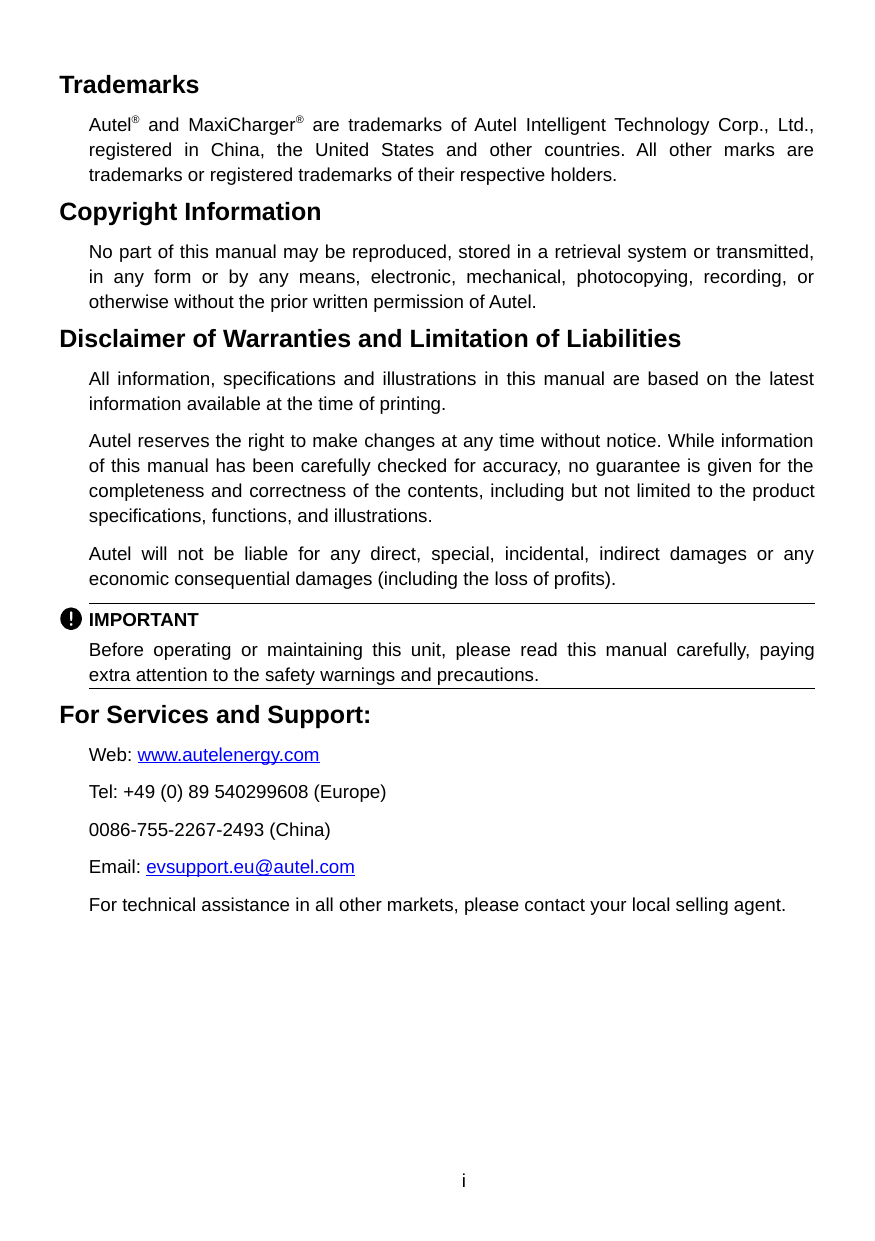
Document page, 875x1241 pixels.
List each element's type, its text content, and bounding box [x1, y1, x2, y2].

picture [59, 607, 83, 631]
text Web: www.autelenergy.com [89, 741, 815, 766]
text Autel® and MaxiCharger® are trademarks of Autel Intelligent Technology Corp., Ltd., registered in China, the United States and other countries. All other marks are trademarks or registered trademarks of their respective holders. [89, 111, 815, 186]
text Email: evsupport.eu@autel.com [89, 854, 815, 879]
text For Services and Support: [59, 702, 815, 729]
text IMPORTANT [89, 604, 815, 631]
text All information, specifications and illustrations in this manual are based on the latest information available at the time of printing. [89, 365, 815, 415]
text Before operating or maintaining this unit, please read this manual carefully, paying extra attention to the safety warnings and precautions. [89, 633, 815, 688]
text Tel: +49 (0) 89 540299608 (Europe) [89, 779, 815, 804]
text Autel reserves the right to make changes at any time without notice. While information of this manual has been carefully checked for accuracy, no guarantee is given for the completeness and correctness of the contents, including but not limited to the product specifications, functions, and illustrations. [89, 428, 815, 528]
text Autel will not be liable for any direct, special, incidental, indirect damages or any economic consequential damages (including the loss of profits). [89, 540, 815, 590]
text Trademarks [59, 72, 815, 99]
text Disclaimer of Warranties and Limitation of Liabilities [59, 326, 815, 353]
text For technical assistance in all other markets, please contact your local selling agent. [89, 891, 815, 916]
text 0086-755-2267-2493 (China) [89, 816, 815, 841]
text Copyright Information [59, 199, 815, 226]
text No part of this manual may be reproduced, stored in a retrieval system or transmitted, in any form or by any means, electronic, mechanical, photocopying, recording, or otherwise without the prior written permission of Autel. [89, 238, 815, 313]
